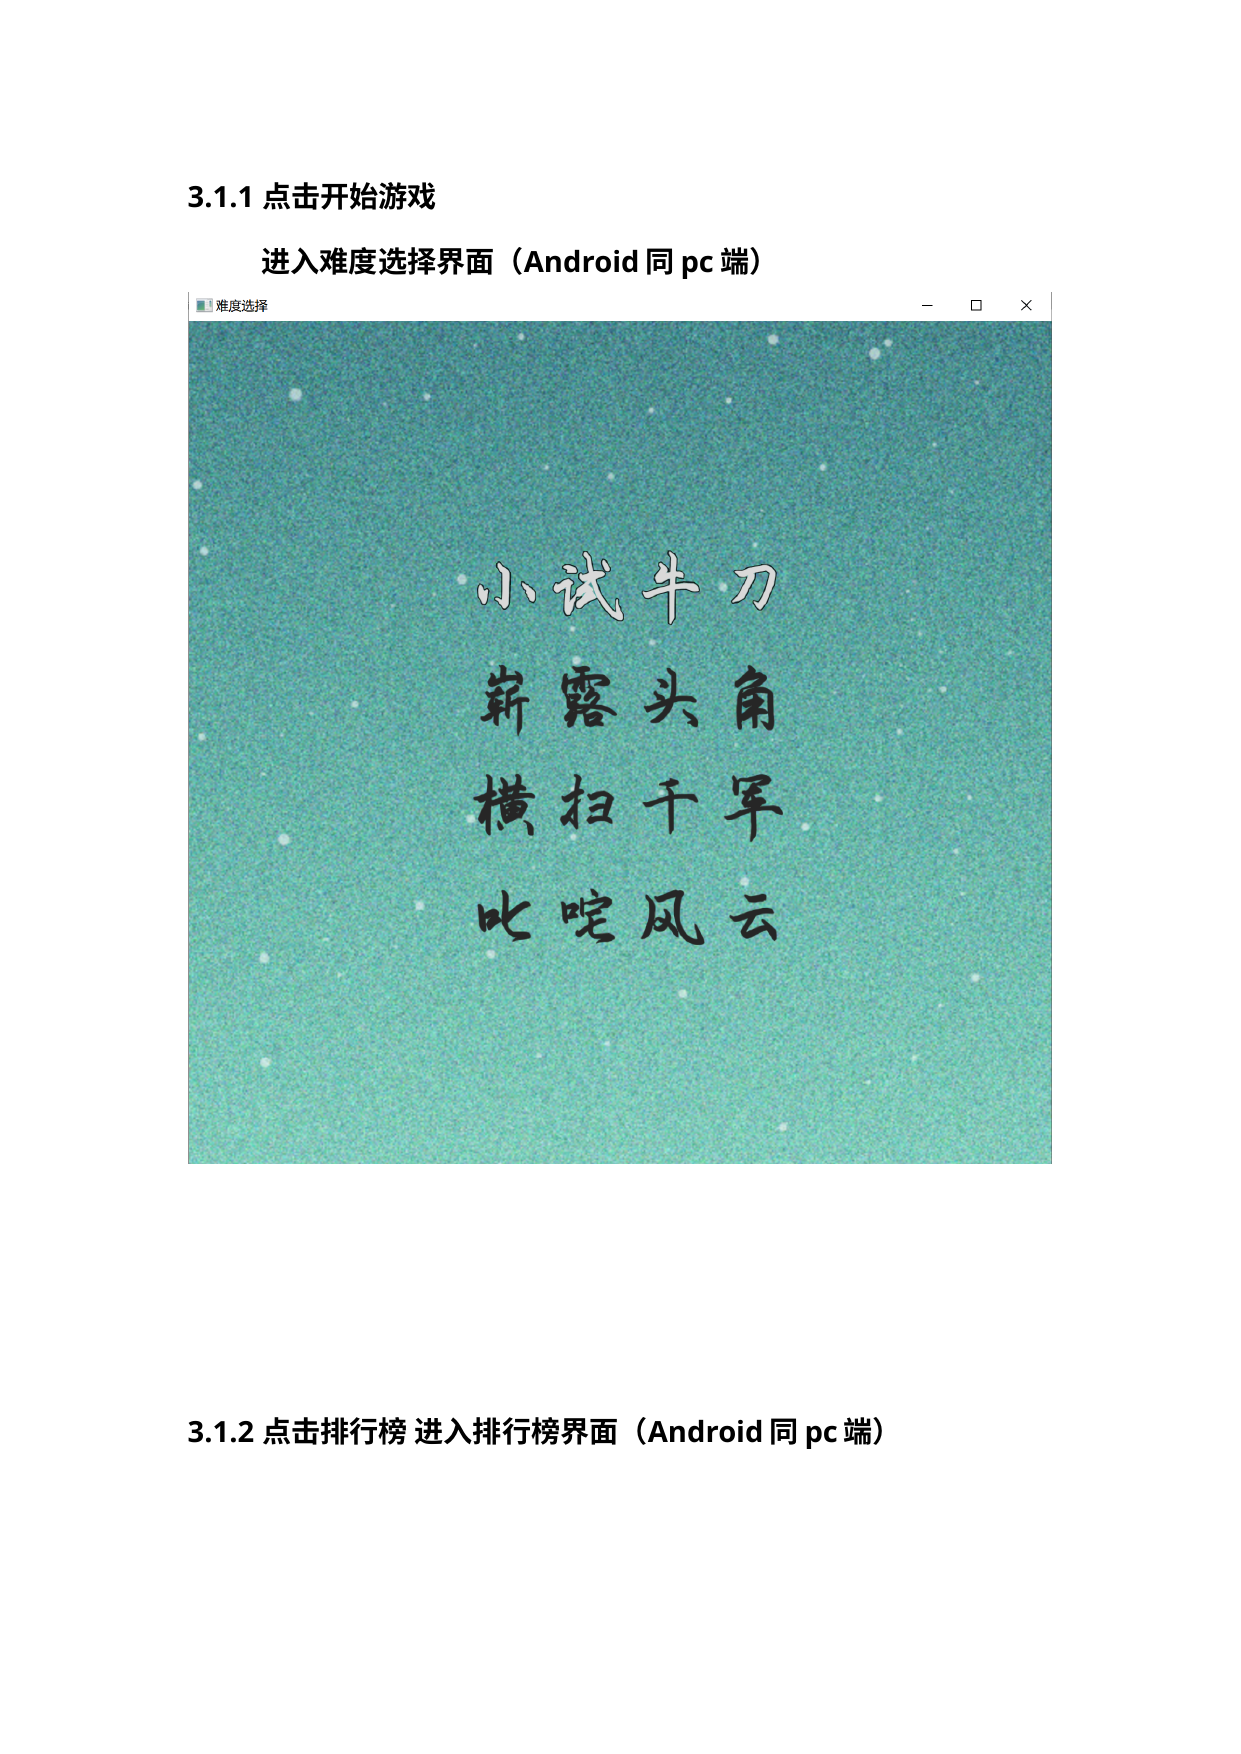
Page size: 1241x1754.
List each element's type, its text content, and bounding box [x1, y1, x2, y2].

picture [188, 292, 1052, 1164]
text 进入难度选择界面（Android同pc端） [187, 227, 1053, 292]
text 3.1.2 点击排行榜 进入排行榜界面（Android同pc端） [187, 1397, 1053, 1462]
text 3.1.1 点击开始游戏 [187, 162, 1053, 227]
